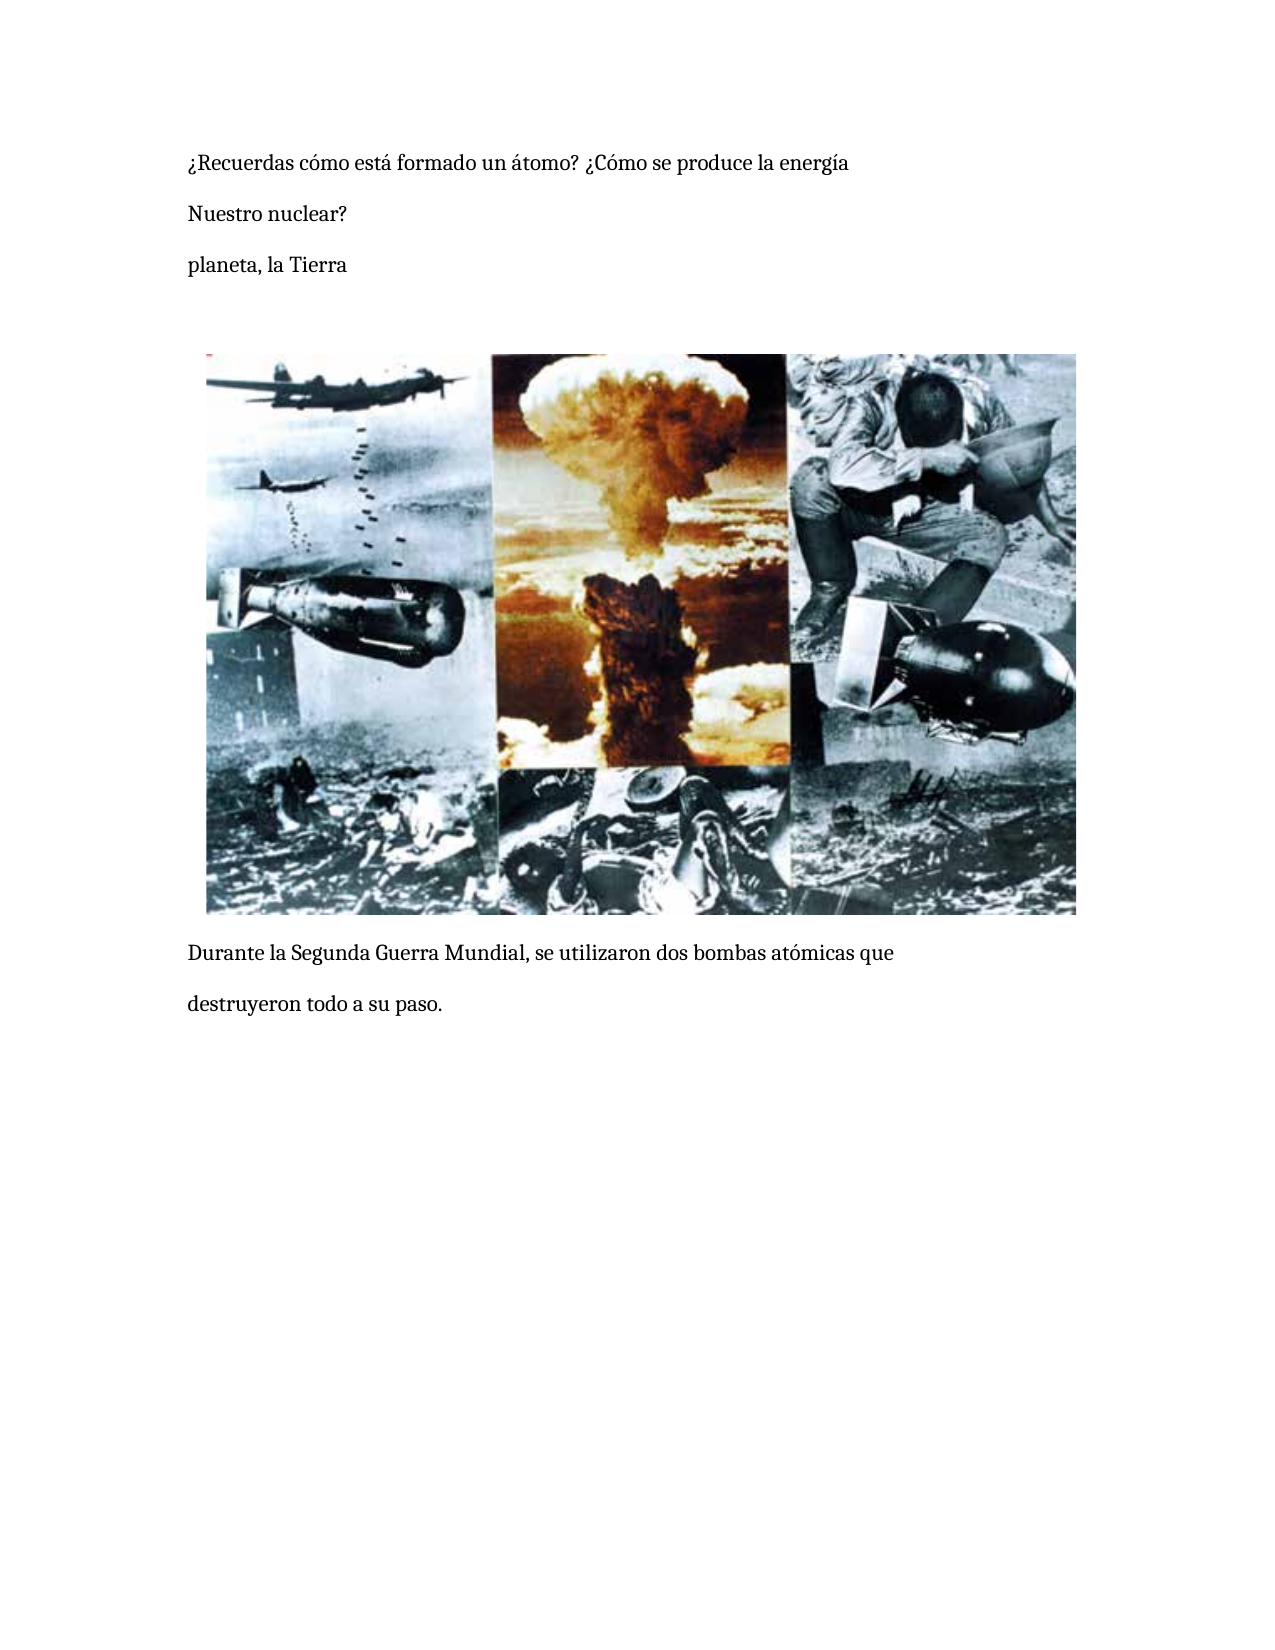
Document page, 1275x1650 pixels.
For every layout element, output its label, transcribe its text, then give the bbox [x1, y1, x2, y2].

text destruyeron todo a su paso. [187, 990, 1087, 1017]
text Nuestro nuclear? [187, 201, 1087, 227]
text ¿Recuerdas cómo está formado un átomo? ¿Cómo se produce la energía [187, 150, 1087, 176]
picture [206, 354, 1077, 915]
text Durante la Segunda Guerra Mundial, se utilizaron dos bombas atómicas que [187, 939, 1087, 966]
text planeta, la Tierra [187, 252, 1087, 278]
